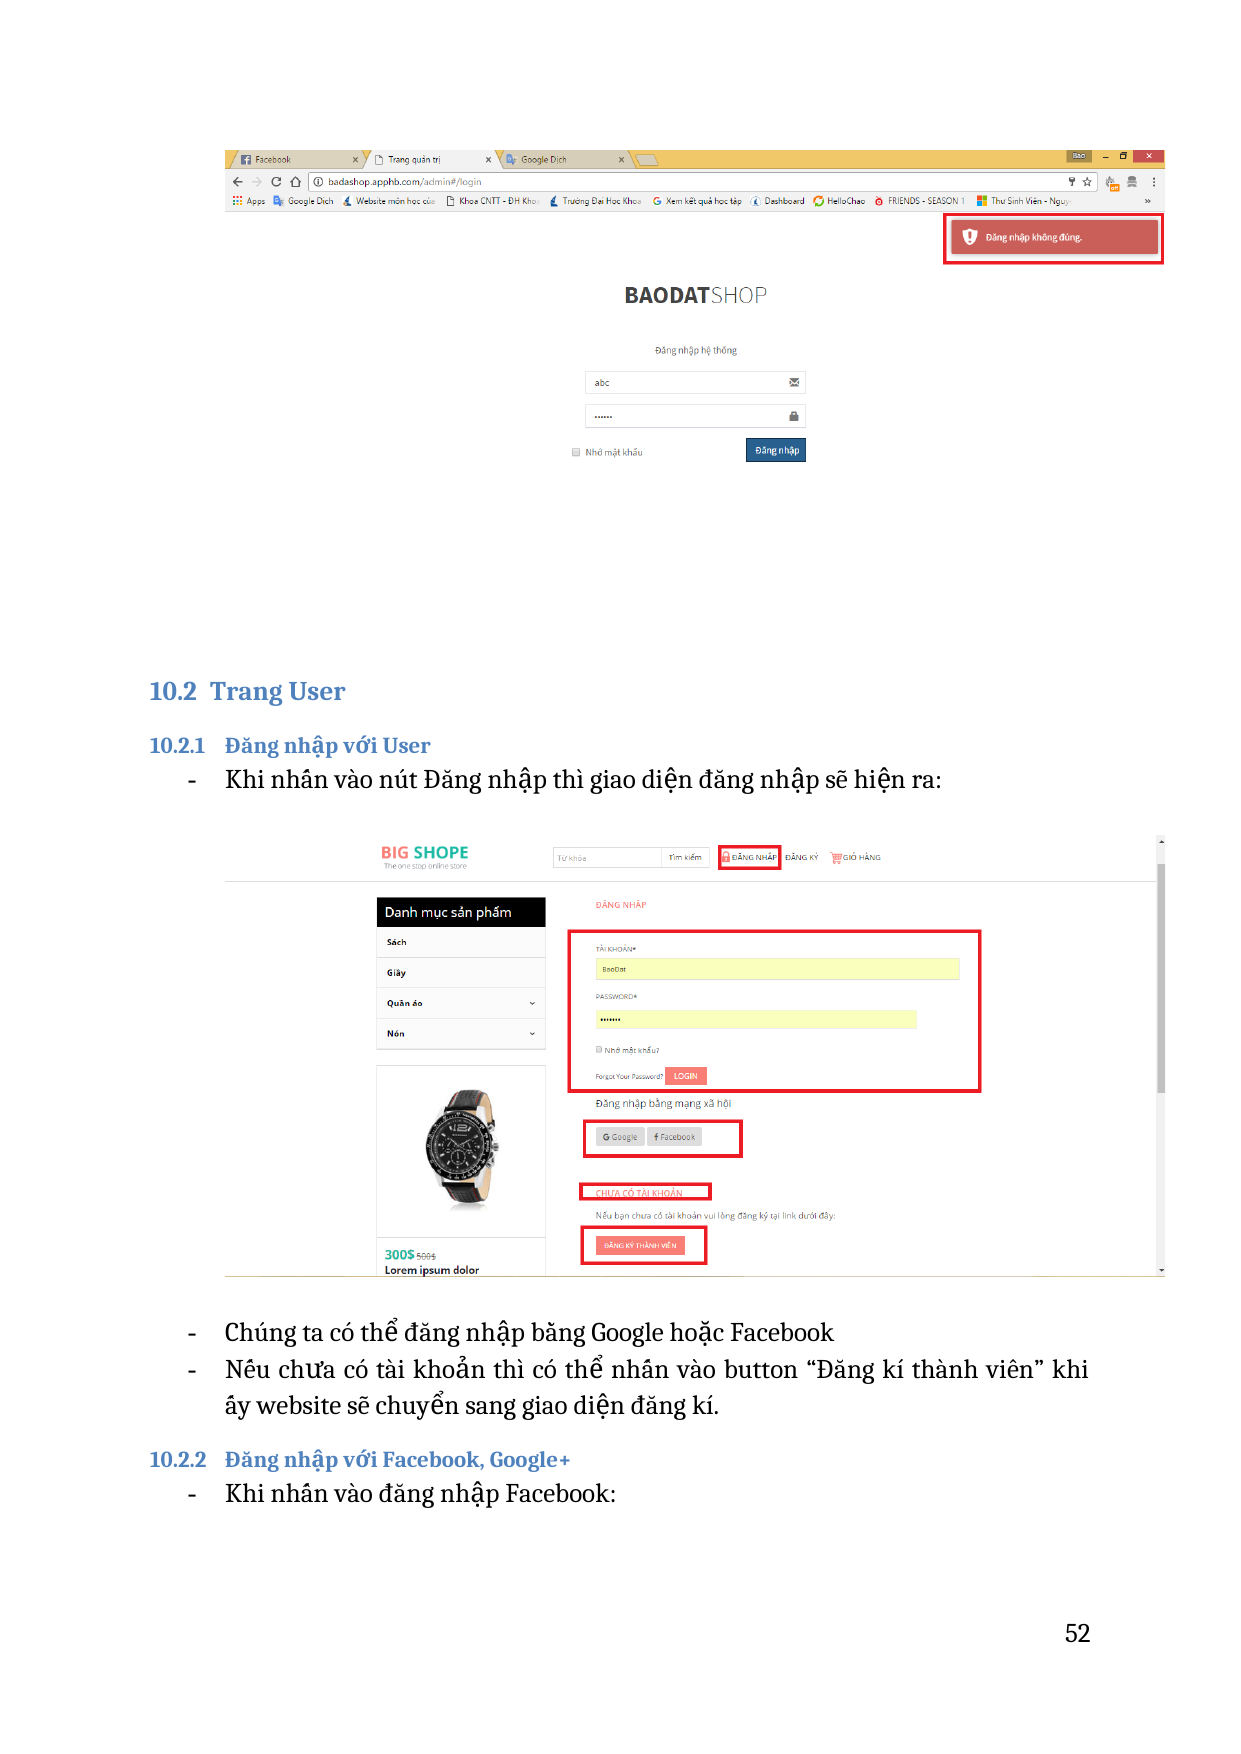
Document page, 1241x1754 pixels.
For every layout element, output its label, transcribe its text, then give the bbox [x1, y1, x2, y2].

list Khi nhấn vào nút Đăng nhập thì giao diện đăng nhập sẽ hiện ra: [187, 763, 1090, 795]
picture [225, 150, 1166, 651]
subtitle Đăng nhập với Facebook, Google+ [150, 1447, 1090, 1473]
subtitle Đăng nhập với User [150, 733, 1090, 759]
list Nếu chưa có tài khoản thì có thể nhấn vào button “Đăng kí thành viên” khi ấy website sẽ chuyển sang giao diện đăng kí. [187, 1353, 1090, 1421]
list Khi nhấn vào đăng nhập Facebook: [187, 1477, 1090, 1509]
subtitle Trang User [150, 676, 1090, 708]
list Chúng ta có thể đăng nhập bằng Google hoặc Facebook [187, 1317, 1090, 1349]
picture [225, 835, 1166, 1277]
